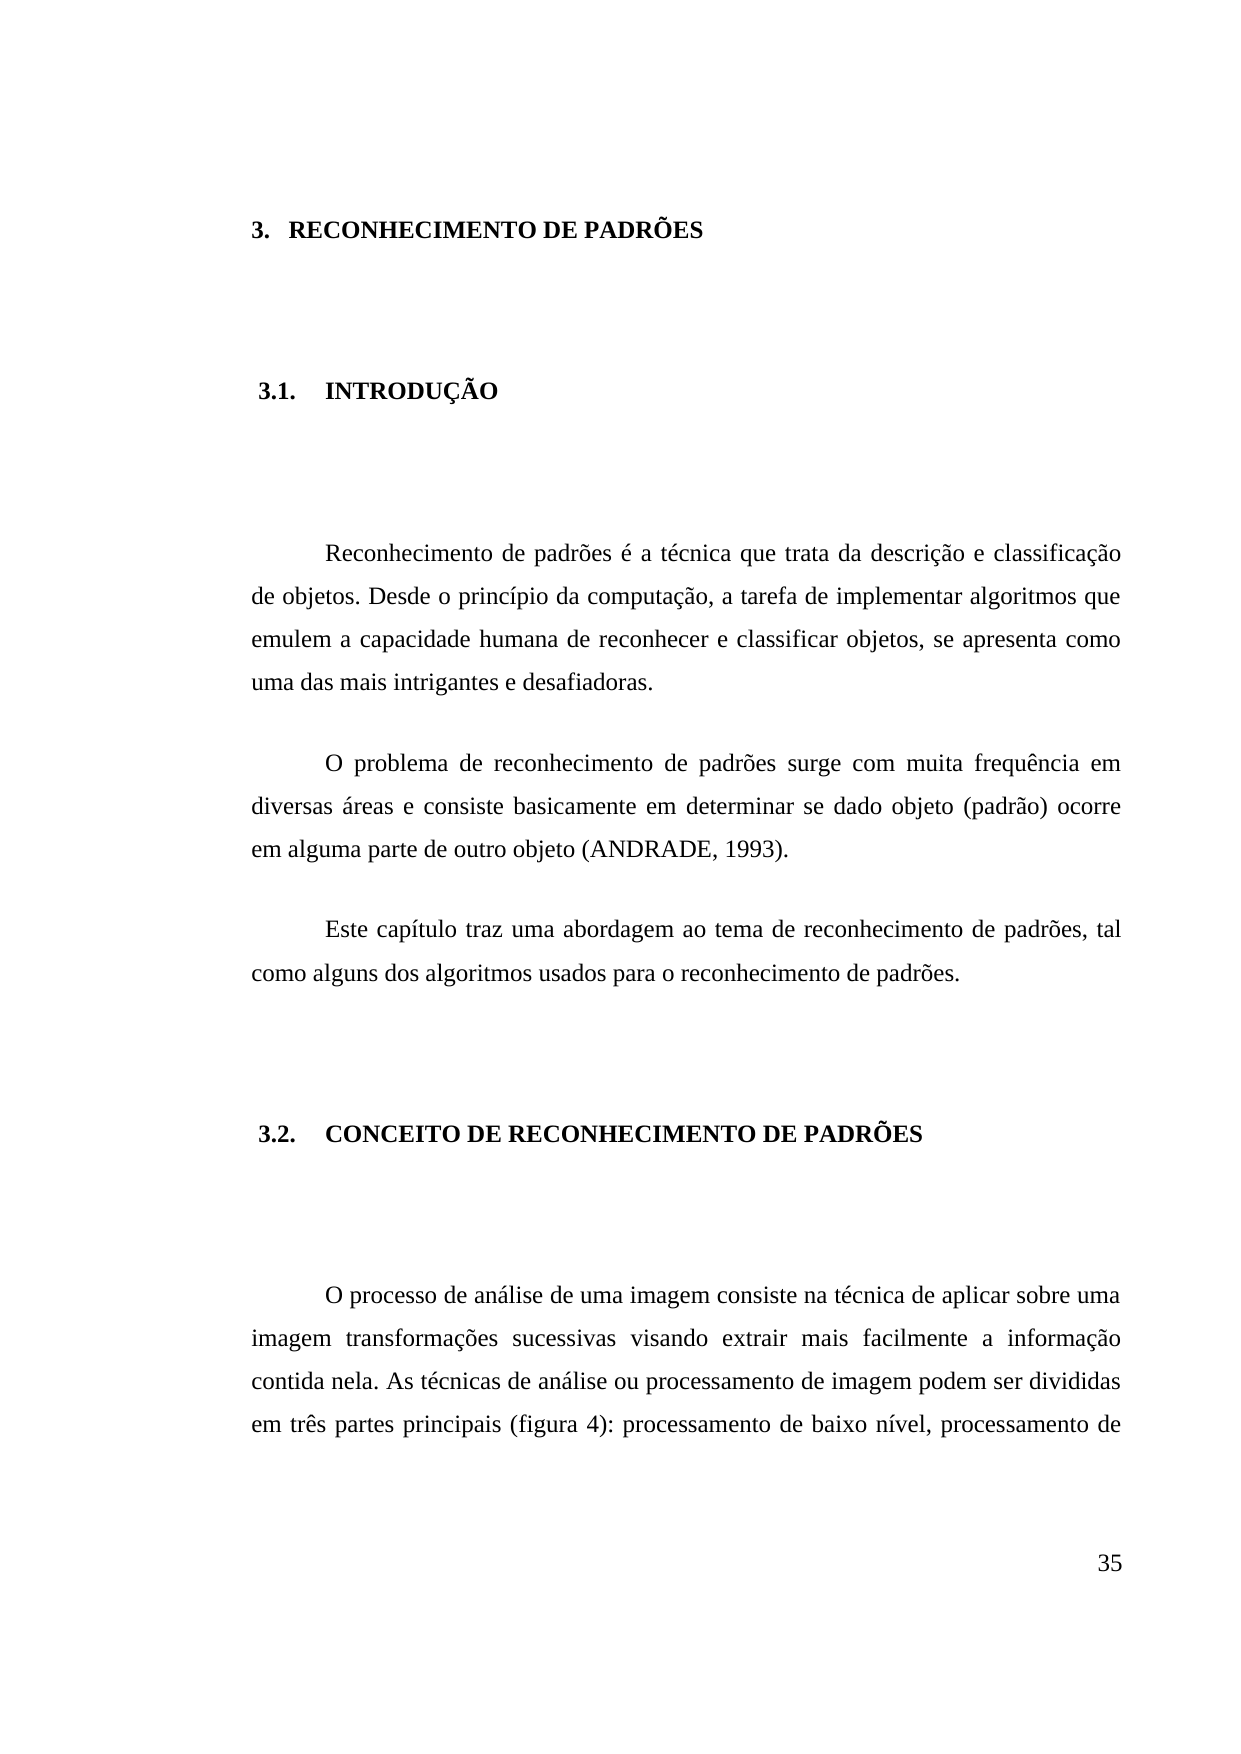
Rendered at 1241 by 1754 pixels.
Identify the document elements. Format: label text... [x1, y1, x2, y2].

subtitle INTRODUÇÃO [258, 376, 1122, 405]
text O problema de reconhecimento de padrões surge com muita frequência em diversas áreas e consiste basicamente em determinar se dado objeto (padrão) ocorre em alguma parte de outro objeto (ANDRADE, 1993). [251, 748, 1122, 863]
text Reconhecimento de padrões é a técnica que trata da descrição e classificação de objetos. Desde o princípio da computação, a tarefa de implementar algoritmos que emulem a capacidade humana de reconhecer e classificar objetos, se apresenta como uma das mais intrigantes e desafiadoras. [251, 538, 1122, 696]
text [251, 1280, 1122, 1438]
text Este capítulo traz uma abordagem ao tema de reconhecimento de padrões, tal como alguns dos algoritmos usados para o reconhecimento de padrões. [251, 914, 1122, 986]
subtitle RECONHECIMENTO DE PADRÕES [251, 215, 1122, 244]
subtitle CONCEITO DE RECONHECIMENTO DE PADRÕES [258, 1119, 1122, 1148]
